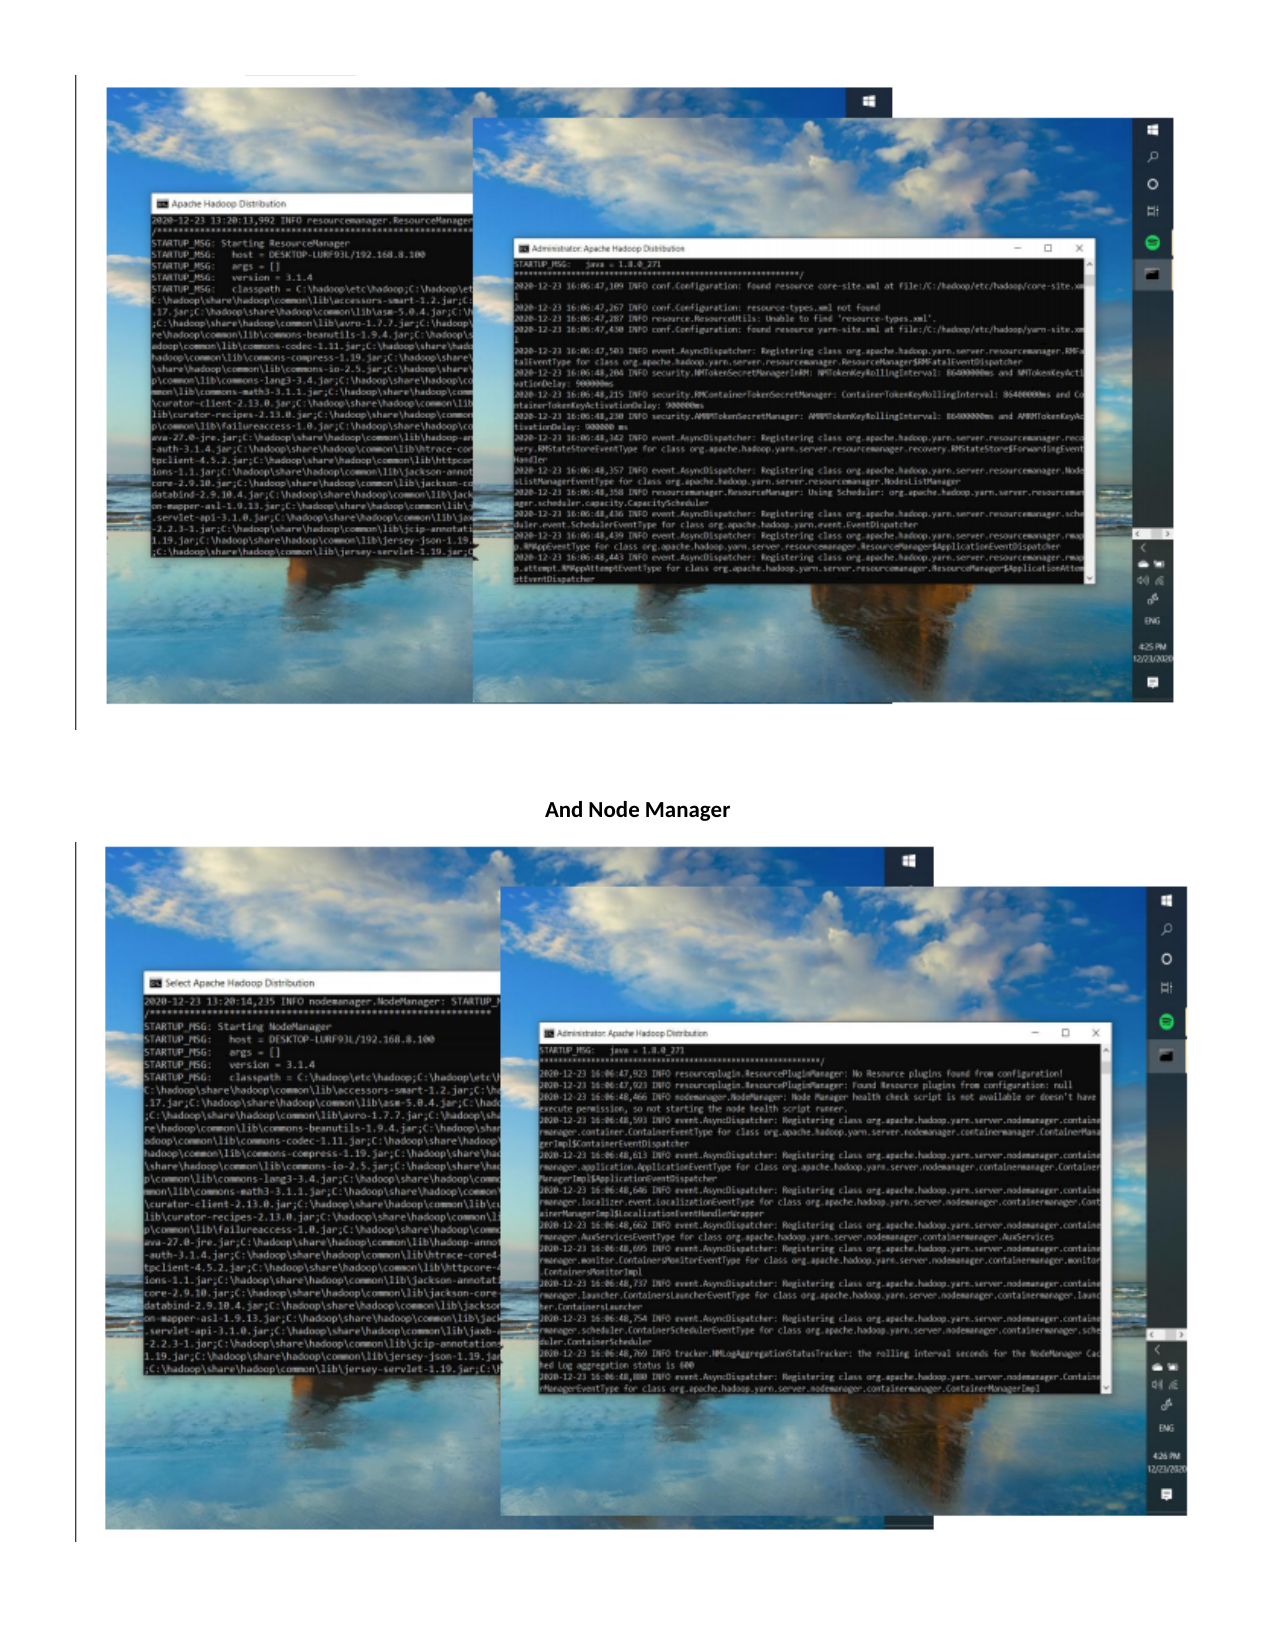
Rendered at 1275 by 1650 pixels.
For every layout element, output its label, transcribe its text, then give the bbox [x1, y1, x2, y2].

picture [75, 842, 1200, 1542]
picture [75, 75, 1200, 730]
text And Node Manager [75, 795, 1200, 823]
